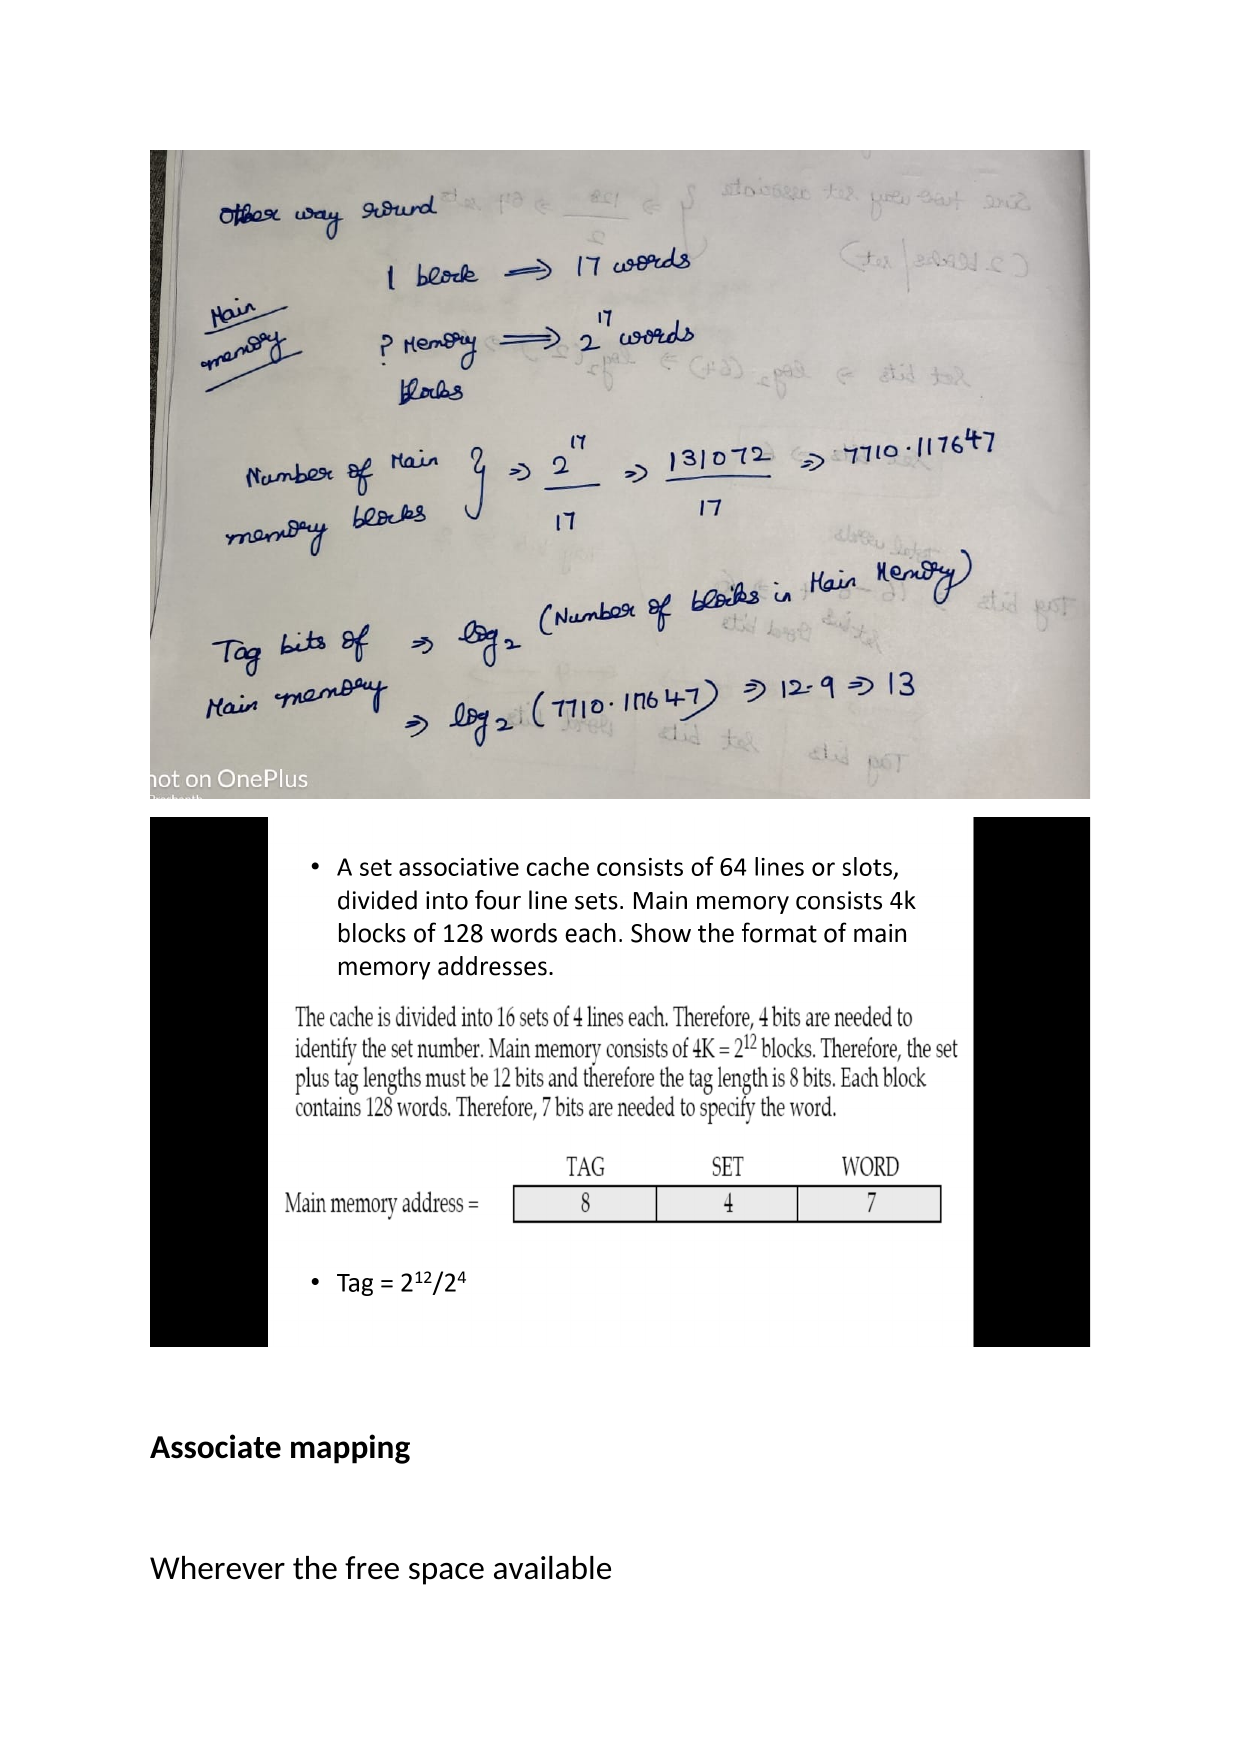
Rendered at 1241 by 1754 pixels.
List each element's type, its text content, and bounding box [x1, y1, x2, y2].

text Wherever the free space available [150, 1547, 1090, 1588]
picture [150, 817, 1091, 1347]
picture [150, 150, 1091, 799]
text Associate mapping [150, 1426, 1090, 1467]
